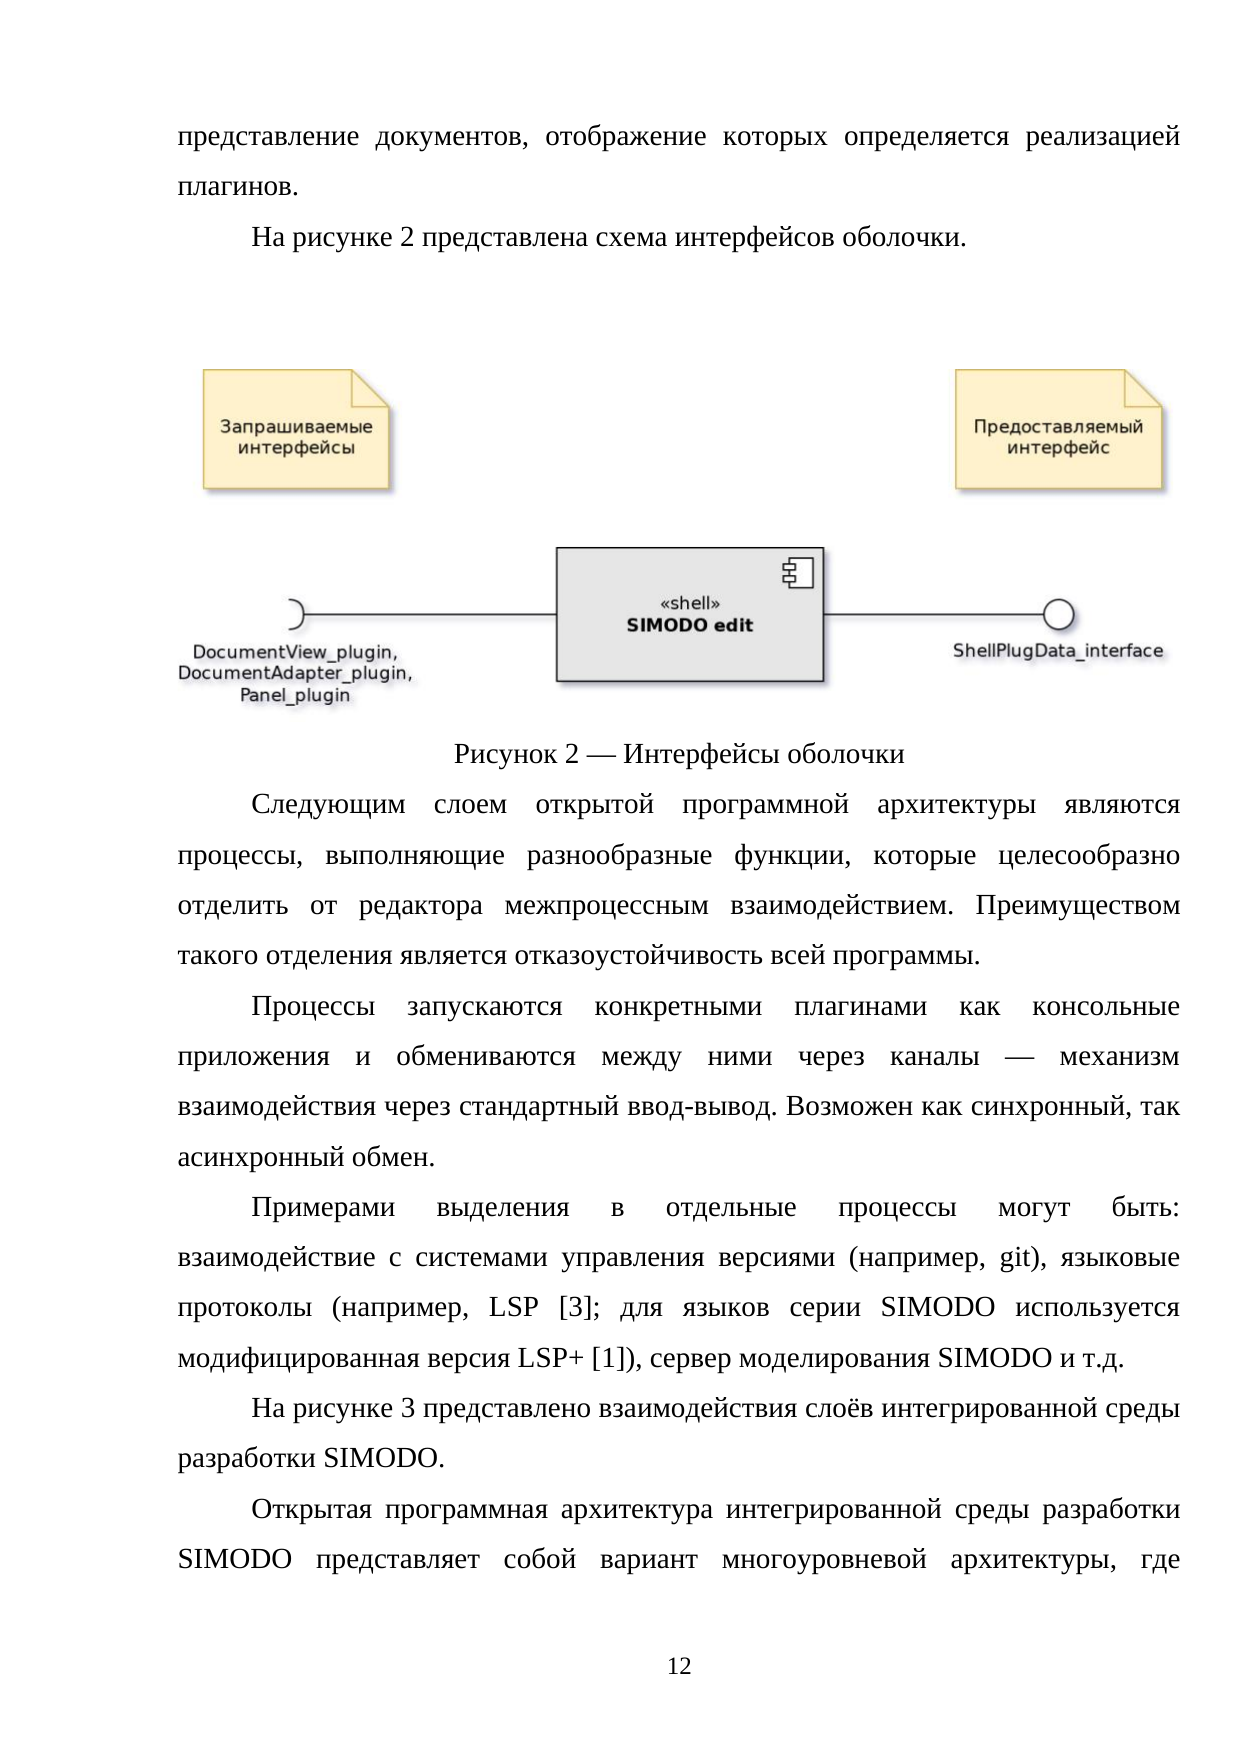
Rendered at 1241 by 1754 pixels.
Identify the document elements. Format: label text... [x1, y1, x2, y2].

picture [177, 369, 1181, 722]
text Процессы запускаются конкретными плагинами как консольные приложения и обмениваются между ними через каналы — механизм взаимодействия через стандартный ввод-вывод. Возможен как синхронный, так асинхронный обмен. [177, 988, 1181, 1172]
text Следующим слоем открытой программной архитектуры являются процессы, выполняющие разнообразные функции, которые целесообразно отделить от редактора межпроцессным взаимодействием. Преимуществом такого отделения является отказоустойчивость всей программы. [177, 786, 1181, 971]
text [177, 1491, 1181, 1575]
text Примерами выделения в отдельные процессы могут быть: взаимодействие с системами управления версиями (например, git), языковые протоколы (например, LSP [3]; для языков серии SIMODO используется модифицированная версия LSP+ [1]), сервер моделирования SIMODO и т.д. [177, 1189, 1181, 1373]
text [177, 118, 1181, 202]
text На рисунке 3 представлено взаимодействия слоёв интегрированной среды разработки SIMODO. [177, 1390, 1181, 1474]
text На рисунке 2 представлена схема интерфейсов оболочки. [177, 219, 1181, 252]
text Рисунок 2 — Интерфейсы оболочки [177, 736, 1181, 770]
